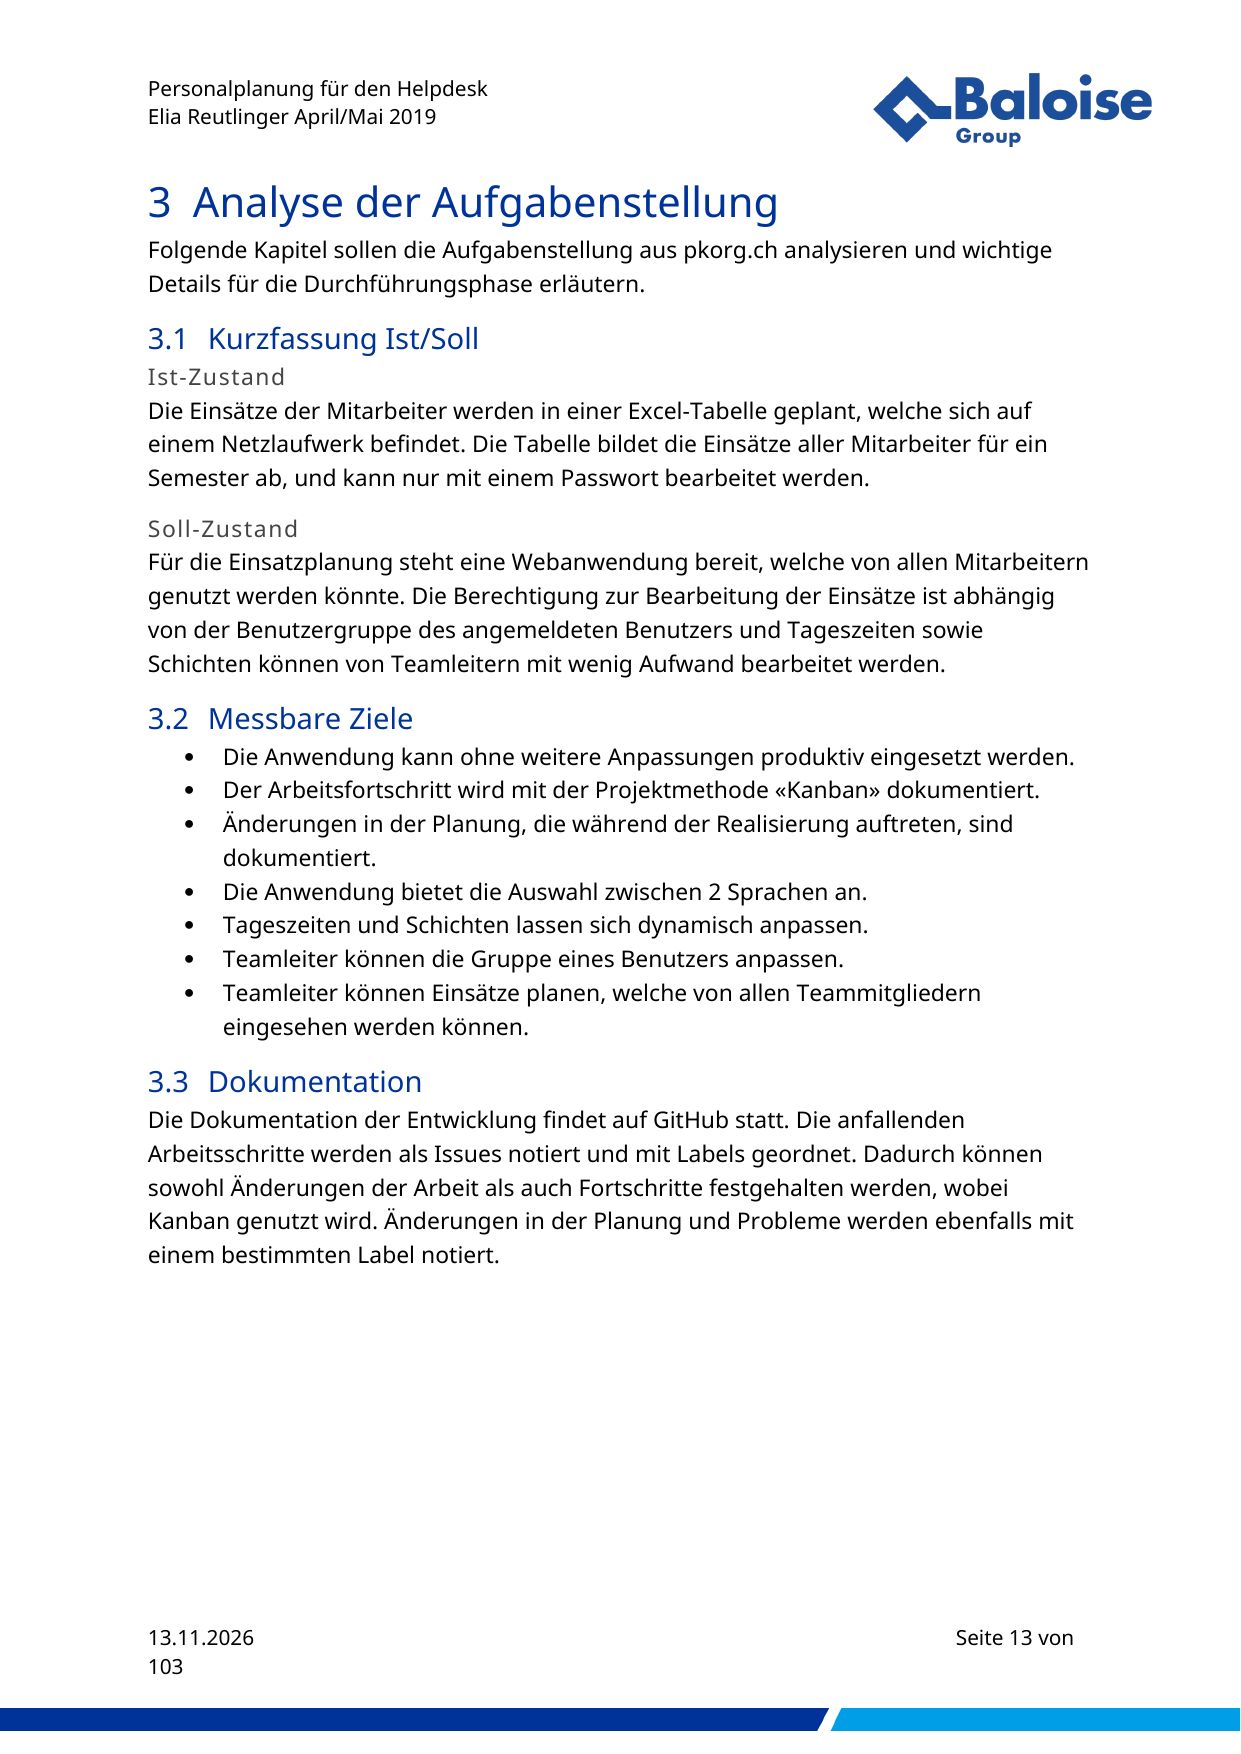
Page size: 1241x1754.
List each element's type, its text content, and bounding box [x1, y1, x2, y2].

subtitle Analyse der Aufgabenstellung [148, 173, 1093, 229]
picture [873, 73, 1152, 147]
list Änderungen in der Planung, die während der Realisierung auftreten, sind dokumentiert. [185, 808, 1093, 873]
text Die Einsätze der Mitarbeiter werden in einer Excel-Tabelle geplant, welche sich auf einem Netzlaufwerk befindet. Die Tabelle bildet die Einsätze aller Mitarbeiter für ein Semester ab, und kann nur mit einem Passwort bearbeitet werden. [148, 394, 1093, 493]
subtitle Kurzfassung Ist/Soll [148, 318, 1093, 358]
text Die Dokumentation der Entwicklung findet auf GitHub statt. Die anfallenden Arbeitsschritte werden als Issues notiert und mit Labels geordnet. Dadurch können sowohl Änderungen der Arbeit als auch Fortschritte festgehalten werden, wobei Kanban genutzt wird. Änderungen in der Planung und Probleme werden ebenfalls mit einem bestimmten Label notiert. [148, 1104, 1093, 1270]
subtitle Ist-Zustand [148, 361, 1093, 392]
subtitle Messbare Ziele [148, 698, 1093, 738]
text Folgende Kapitel sollen die Aufgabenstellung aus pkorg.ch analysieren und wichtige Details für die Durchführungsphase erläutern. [148, 234, 1093, 299]
text Für die Einsatzplanung steht eine Webanwendung bereit, welche von allen Mitarbeitern genutzt werden könnte. Die Berechtigung zur Bearbeitung der Einsätze ist abhängig von der Benutzergruppe des angemeldeten Benutzers und Tageszeiten sowie Schichten können von Teamleitern mit wenig Aufwand bearbeitet werden. [148, 546, 1093, 679]
subtitle Dokumentation [148, 1061, 1093, 1101]
list Der Arbeitsfortschritt wird mit der Projektmethode «Kanban» dokumentiert. [185, 774, 1093, 806]
list Die Anwendung bietet die Auswahl zwischen 2 Sprachen an. [185, 876, 1093, 907]
picture [0, 1708, 1241, 1733]
list Teamleiter können Einsätze planen, welche von allen Teammitgliedern eingesehen werden können. [185, 977, 1093, 1042]
list Teamleiter können die Gruppe eines Benutzers anpassen. [185, 943, 1093, 974]
subtitle Soll-Zustand [148, 512, 1093, 544]
list Die Anwendung kann ohne weitere Anpassungen produktiv eingesetzt werden. [185, 741, 1093, 772]
list Tageszeiten und Schichten lassen sich dynamisch anpassen. [185, 909, 1093, 941]
